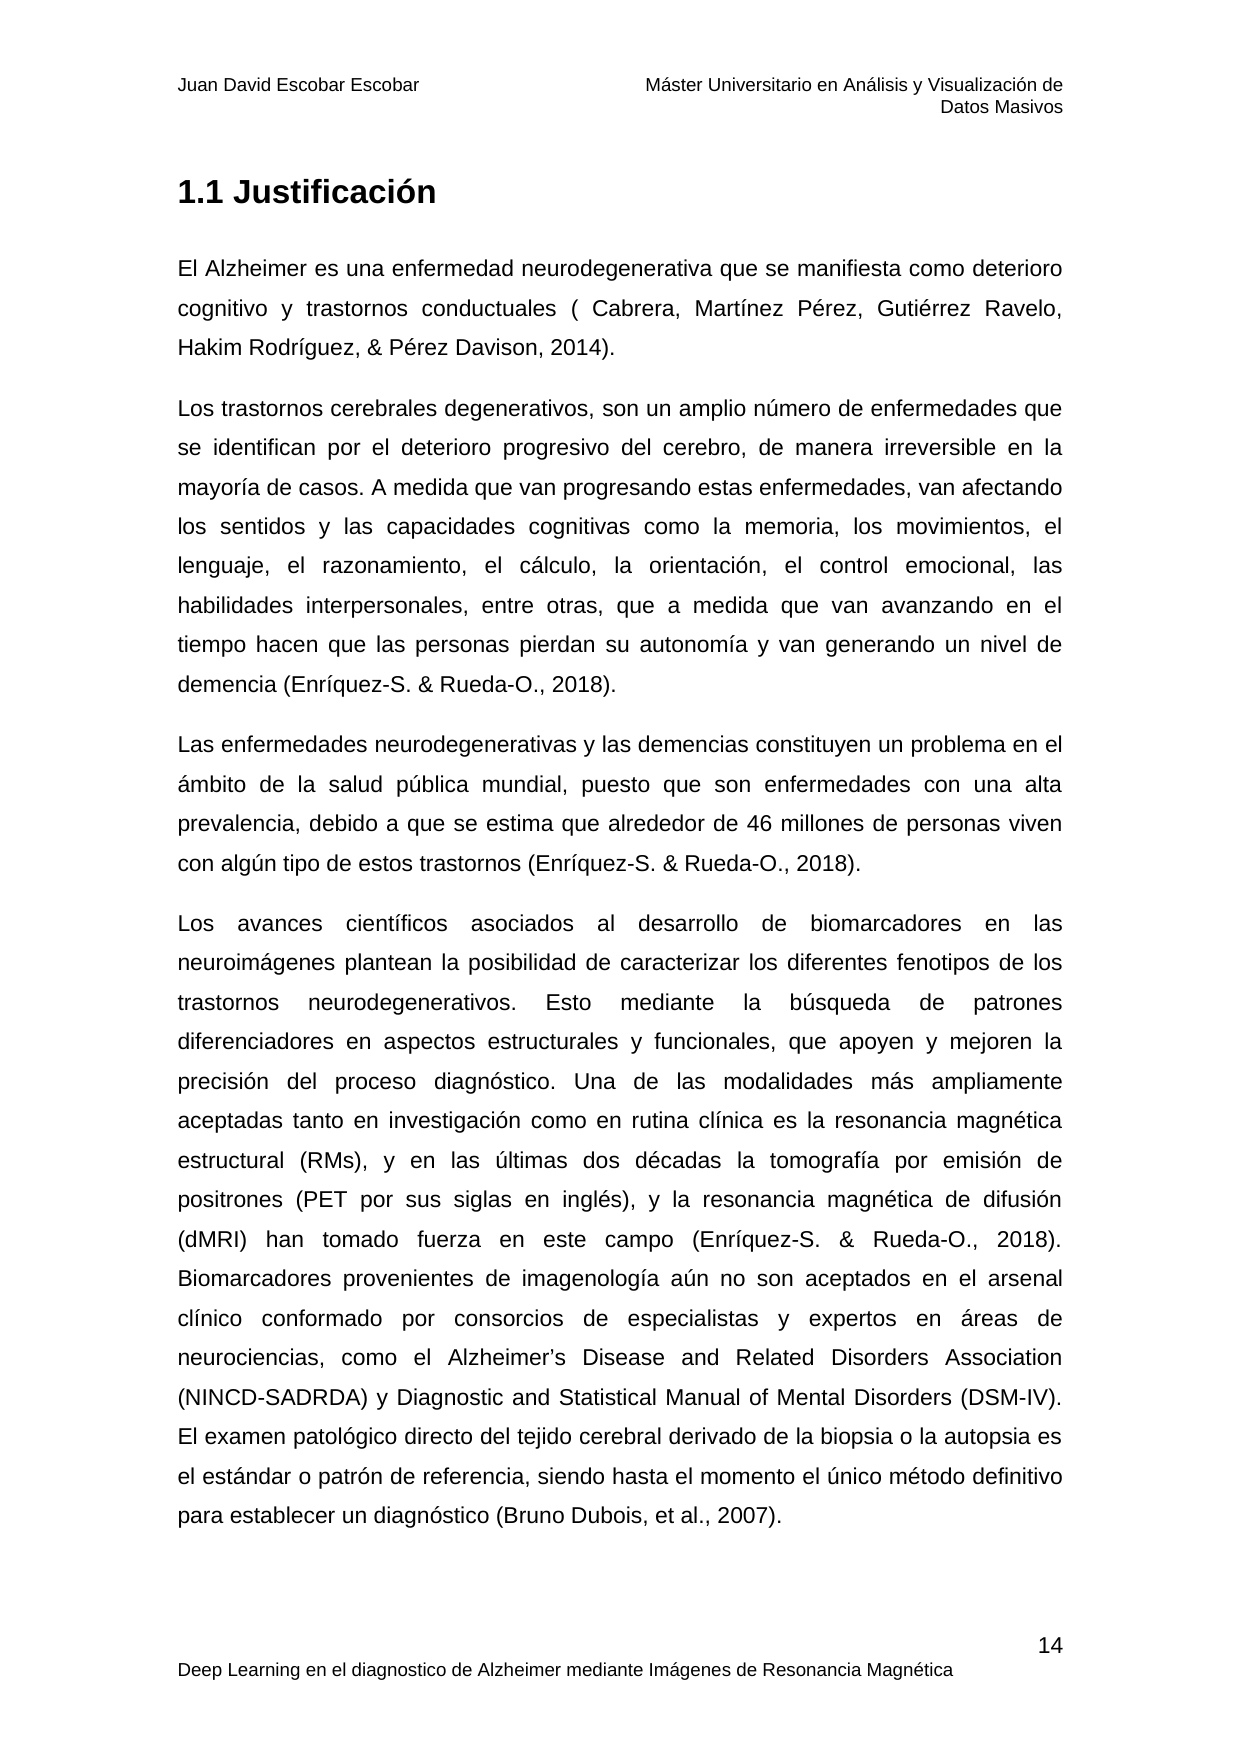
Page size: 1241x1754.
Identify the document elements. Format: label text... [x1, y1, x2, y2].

text Los avances científicos asociados al desarrollo de biomarcadores en las neuroimágenes plantean la posibilidad de caracterizar los diferentes fenotipos de los trastornos neurodegenerativos. Esto mediante la búsqueda de patrones diferenciadores en aspectos estructurales y funcionales, que apoyen y mejoren la precisión del proceso diagnóstico. Una de las modalidades más ampliamente aceptadas tanto en investigación como en rutina clínica es la resonancia magnética estructural (RMs), y en las últimas dos décadas la tomografía por emisión de positrones (PET por sus siglas en inglés), y la resonancia magnética de difusión (dMRI) han tomado fuerza en este campo (Enríquez-S. & Rueda-O., 2018). Biomarcadores provenientes de imagenología aún no son aceptados en el arsenal clínico conformado por consorcios de especialistas y expertos en áreas de neurociencias, como el Alzheimer’s Disease and Related Disorders Association (NINCD-SADRDA) y Diagnostic and Statistical Manual of Mental Disorders (DSM-IV). El examen patológico directo del tejido cerebral derivado de la biopsia o la autopsia es el estándar o patrón de referencia, siendo hasta el momento el único método definitivo para establecer un diagnóstico (Bruno Dubois, et al., 2007). [177, 910, 1063, 1528]
text El Alzheimer es una enfermedad neurodegenerativa que se manifiesta como deterioro cognitivo y trastornos conductuales . [177, 255, 1063, 361]
text Los trastornos cerebrales degenerativos, son un amplio número de enfermedades que se identifican por el deterioro progresivo del cerebro, de manera irreversible en la mayoría de casos. A medida que van progresando estas enfermedades, van afectando los sentidos y las capacidades cognitivas como la memoria, los movimientos, el lenguaje, el razonamiento, el cálculo, la orientación, el control emocional, las habilidades interpersonales, entre otras, que a medida que van avanzando en el tiempo hacen que las personas pierdan su autonomía y van generando un nivel de demencia (Enríquez-S. & Rueda-O., 2018). [177, 394, 1063, 697]
subtitle 1.1 Justificación [177, 173, 1063, 211]
text Las enfermedades neurodegenerativas y las demencias constituyen un problema en el ámbito de la salud pública mundial, puesto que son enfermedades con una alta prevalencia, debido a que se estima que alrededor de 46 millones de personas viven con algún tipo de estos trastornos (Enríquez-S. & Rueda-O., 2018). [177, 731, 1063, 876]
